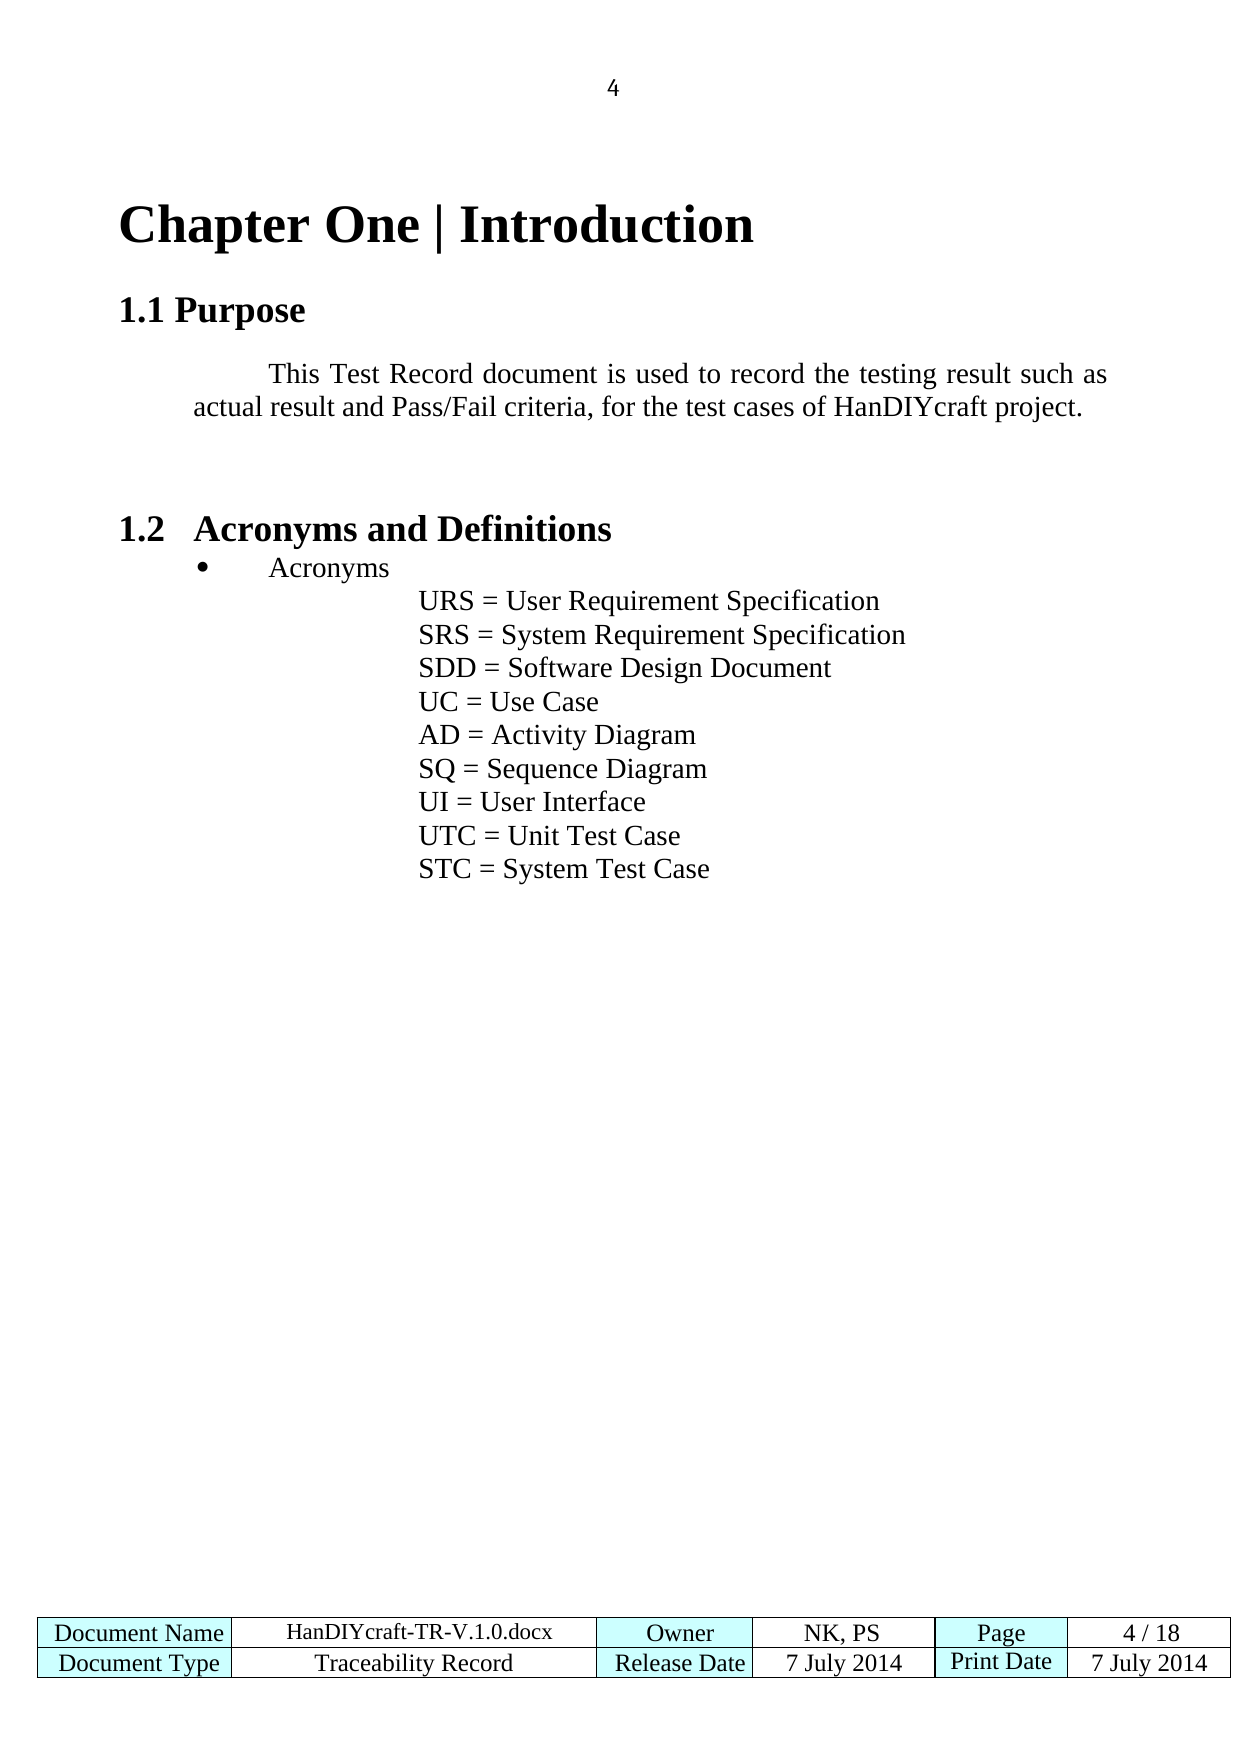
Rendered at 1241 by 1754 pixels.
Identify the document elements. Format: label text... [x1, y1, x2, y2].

text Chapter One | Introduction [118, 192, 1108, 254]
list SQ = Sequence Diagram [343, 751, 1108, 784]
list URS = User Requirement Specification [415, 583, 1108, 617]
list Acronyms and Definitions [118, 507, 1108, 550]
list UC = Use Case [415, 684, 1108, 717]
list Acronyms [193, 550, 1108, 583]
text 1.1 Purpose [118, 288, 1108, 331]
list AD = Activity Diagram [343, 717, 1108, 751]
text This Test Record document is used to record the testing result such as actual result and Pass/Fail criteria, for the test cases of HanDIYcraft project. [193, 356, 1108, 423]
list SRS = System Requirement Specification [415, 617, 1108, 650]
list SDD = Software Design Document [415, 650, 1108, 684]
list UI = User Interface UTC = Unit Test Case STC = System Test Case [343, 784, 1108, 885]
